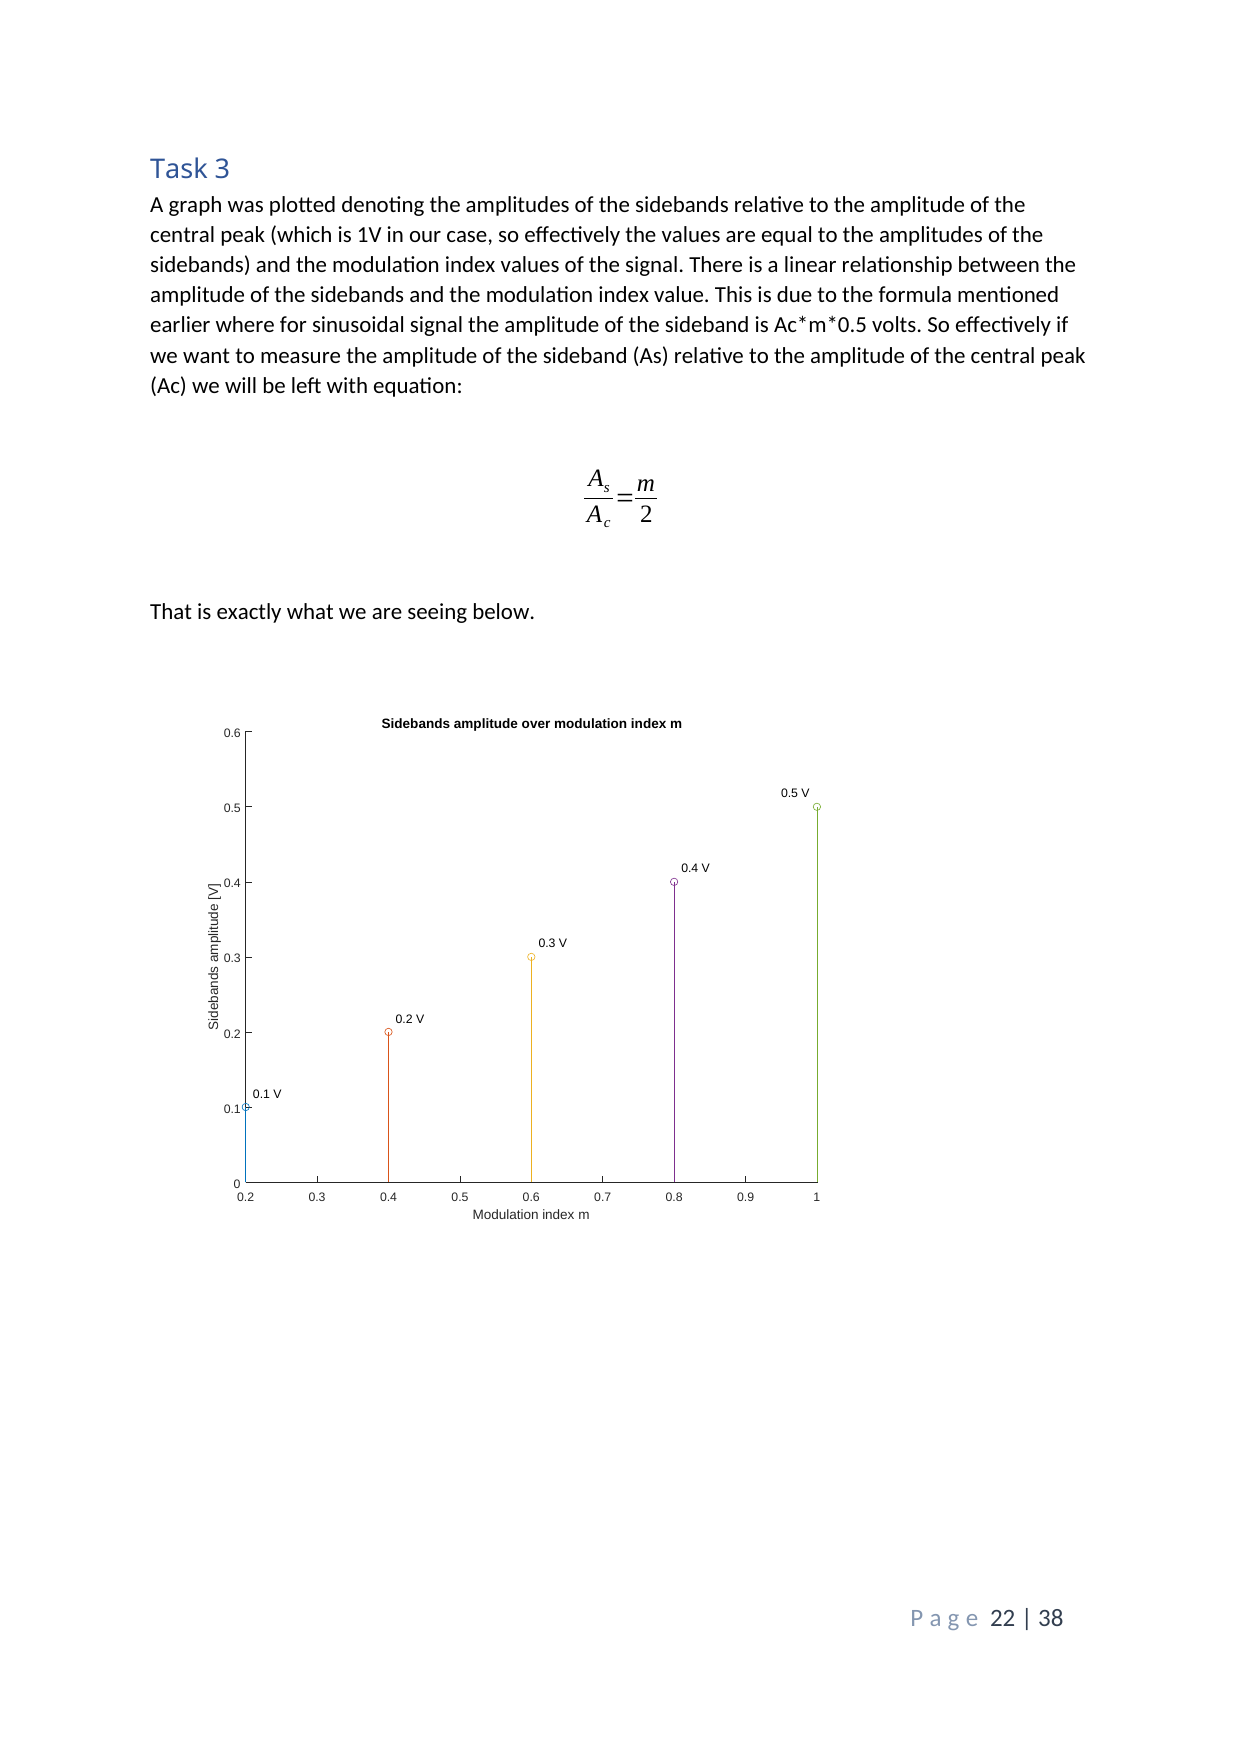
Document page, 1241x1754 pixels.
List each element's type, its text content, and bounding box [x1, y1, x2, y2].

text That is exactly what we are seeing below. [150, 597, 1090, 625]
subtitle Task 3 [150, 150, 1090, 187]
text A graph was plotted denoting the amplitudes of the sidebands relative to the amplitude of the central peak (which is 1V in our case, so effectively the values are equal to the amplitudes of the sidebands) and the modulation index values of the signal. There is a linear relationship between the amplitude of the sidebands and the modulation index value. This is due to the formula mentioned earlier where for sinusoidal signal the amplitude of the sideband is Ac*m*0.5 volts. So effectively if we want to measure the amplitude of the sideband (As) relative to the amplitude of the central peak (Ac) we will be left with equation: [150, 190, 1090, 399]
